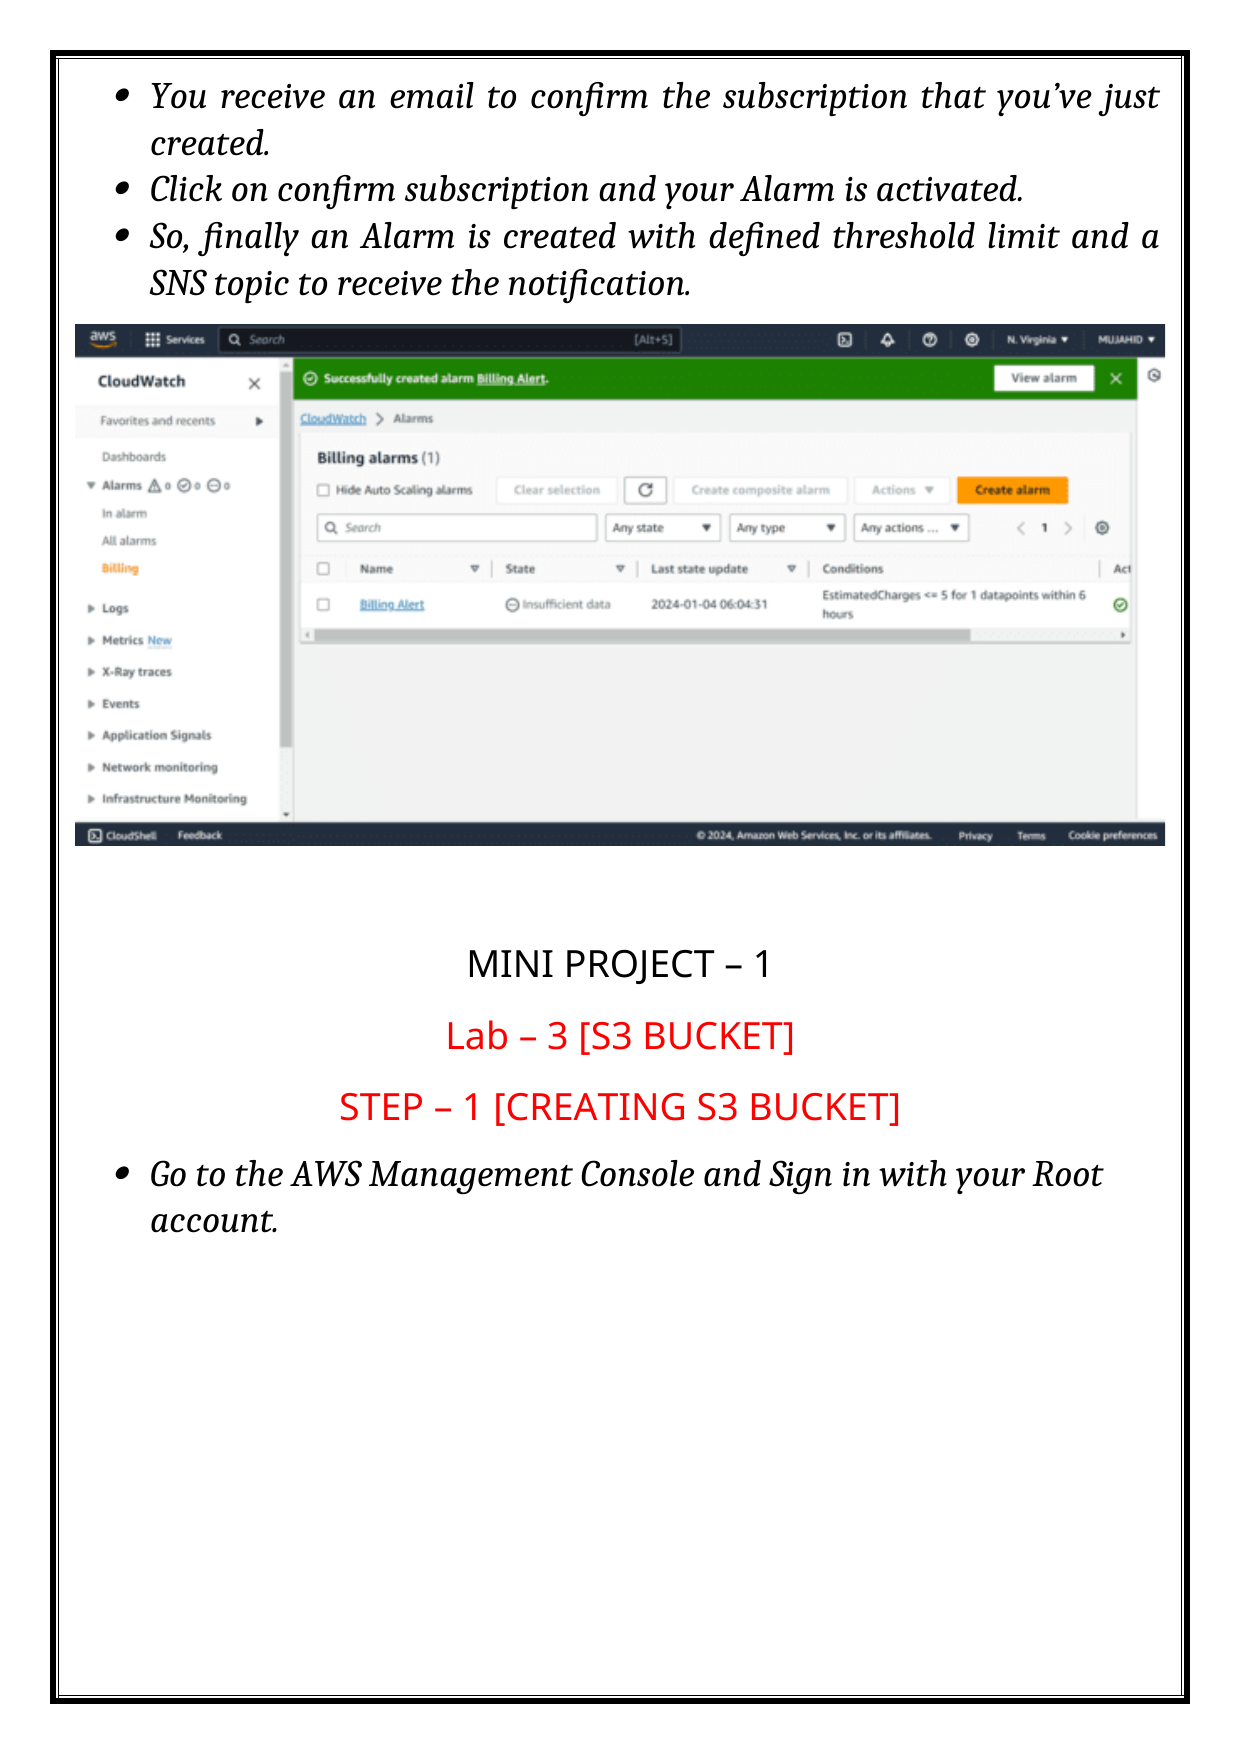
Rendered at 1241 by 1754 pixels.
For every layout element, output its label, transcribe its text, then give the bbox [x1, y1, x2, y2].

list Click on confirm subscription and your Alarm is activated. [112, 168, 1165, 211]
list Go to the AWS Management Console and Sign in with your Root account. [112, 1152, 1165, 1242]
text MINI PROJECT – 1 [75, 937, 1165, 988]
list So, finally an Alarm is created with defined threshold limit and a SNS topic to receive the notification. [112, 215, 1165, 304]
text Lab – 3 [S3 BUCKET] [75, 1009, 1165, 1060]
text STEP – 1 [CREATING S3 BUCKET] [75, 1081, 1165, 1132]
list You receive an email to confirm the subscription that you’ve just created. [112, 75, 1165, 165]
picture [75, 324, 1166, 846]
